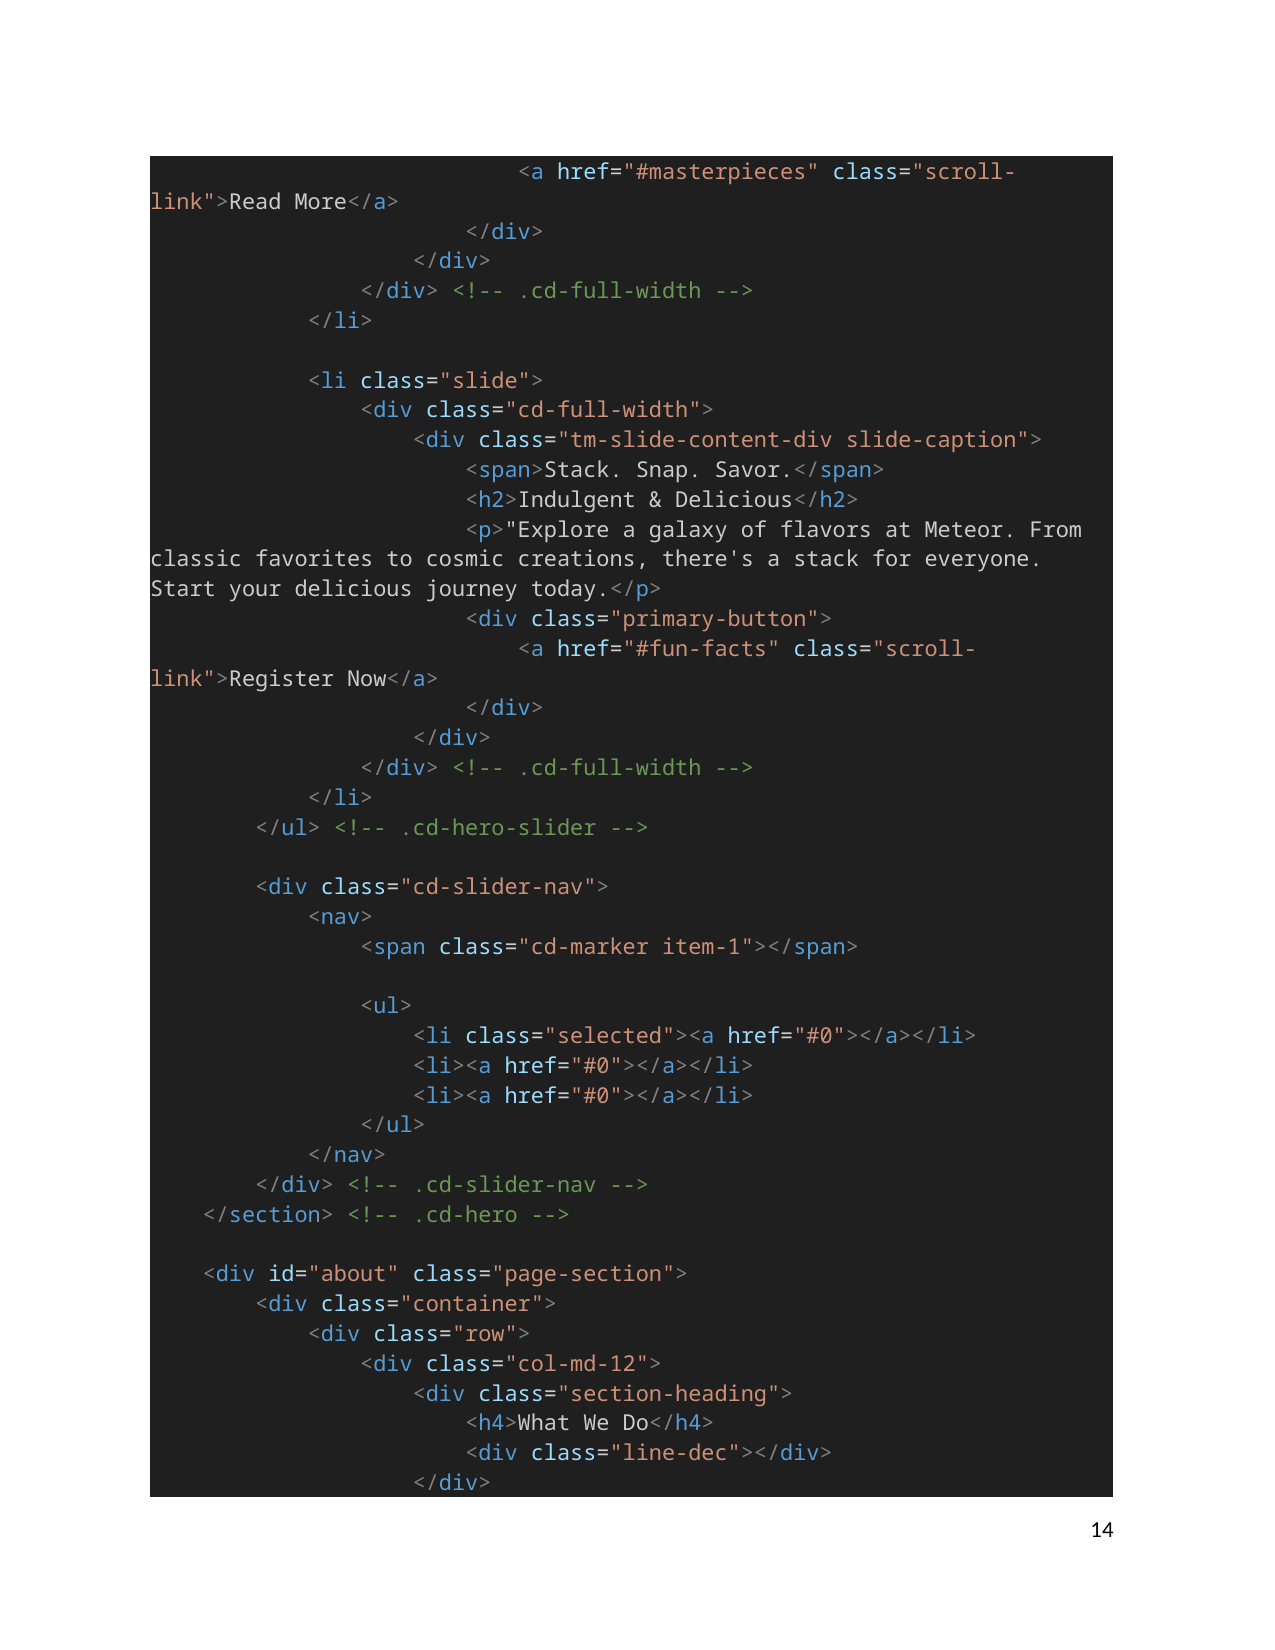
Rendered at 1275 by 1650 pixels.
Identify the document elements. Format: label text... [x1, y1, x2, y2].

text <div class="row"> [150, 1318, 1113, 1348]
text </div> [150, 245, 1113, 275]
text </div> <!-- .cd-full-width --> [150, 275, 1113, 305]
text </div> [150, 1467, 1113, 1497]
text <div id="about" class="page-section"> [150, 1258, 1113, 1288]
text <div class="line-dec"></div> [150, 1437, 1113, 1467]
text <ul> [150, 990, 1113, 1020]
text <nav> [150, 901, 1113, 931]
text <li class="slide"> [150, 364, 1113, 394]
text <a href="#fun-facts" class="scroll-link">Register Now</a> [150, 633, 1113, 692]
text <a href="#masterpieces" class="scroll-link">Read More</a> [150, 156, 1113, 216]
text </nav> [150, 1139, 1113, 1169]
text </ul> <!-- .cd-hero-slider --> [150, 811, 1113, 841]
text <h4>What We Do</h4> [150, 1407, 1113, 1437]
text <p>"Explore a galaxy of flavors at Meteor. From classic favorites to cosmic creations, there's a stack for everyone. Start your delicious journey today.</p> [150, 513, 1113, 603]
text </div> <!-- .cd-slider-nav --> [150, 1169, 1113, 1199]
text <div class="section-heading"> [150, 1377, 1113, 1407]
text <li><a href="#0"></a></li> [150, 1079, 1113, 1109]
text <li class="selected"><a href="#0"></a></li> [150, 1020, 1113, 1050]
text <div class="cd-slider-nav"> [150, 871, 1113, 901]
text <div class="col-md-12"> [150, 1348, 1113, 1377]
text </li> [150, 782, 1113, 811]
text </div> <!-- .cd-full-width --> [150, 752, 1113, 782]
text </li> [150, 305, 1113, 335]
text </div> [150, 722, 1113, 752]
text <div class="primary-button"> [150, 603, 1113, 633]
text </ul> [150, 1109, 1113, 1139]
text <span class="cd-marker item-1"></span> [150, 931, 1113, 960]
text <div class="tm-slide-content-div slide-caption"> [150, 424, 1113, 454]
text <h2>Indulgent & Delicious</h2> [150, 484, 1113, 513]
text <div class="cd-full-width"> [150, 394, 1113, 424]
text </div> [150, 216, 1113, 245]
text </section> <!-- .cd-hero --> [150, 1199, 1113, 1228]
text </div> [150, 692, 1113, 722]
text <span>Stack. Snap. Savor.</span> [150, 454, 1113, 484]
text <div class="container"> [150, 1288, 1113, 1318]
text <li><a href="#0"></a></li> [150, 1050, 1113, 1079]
